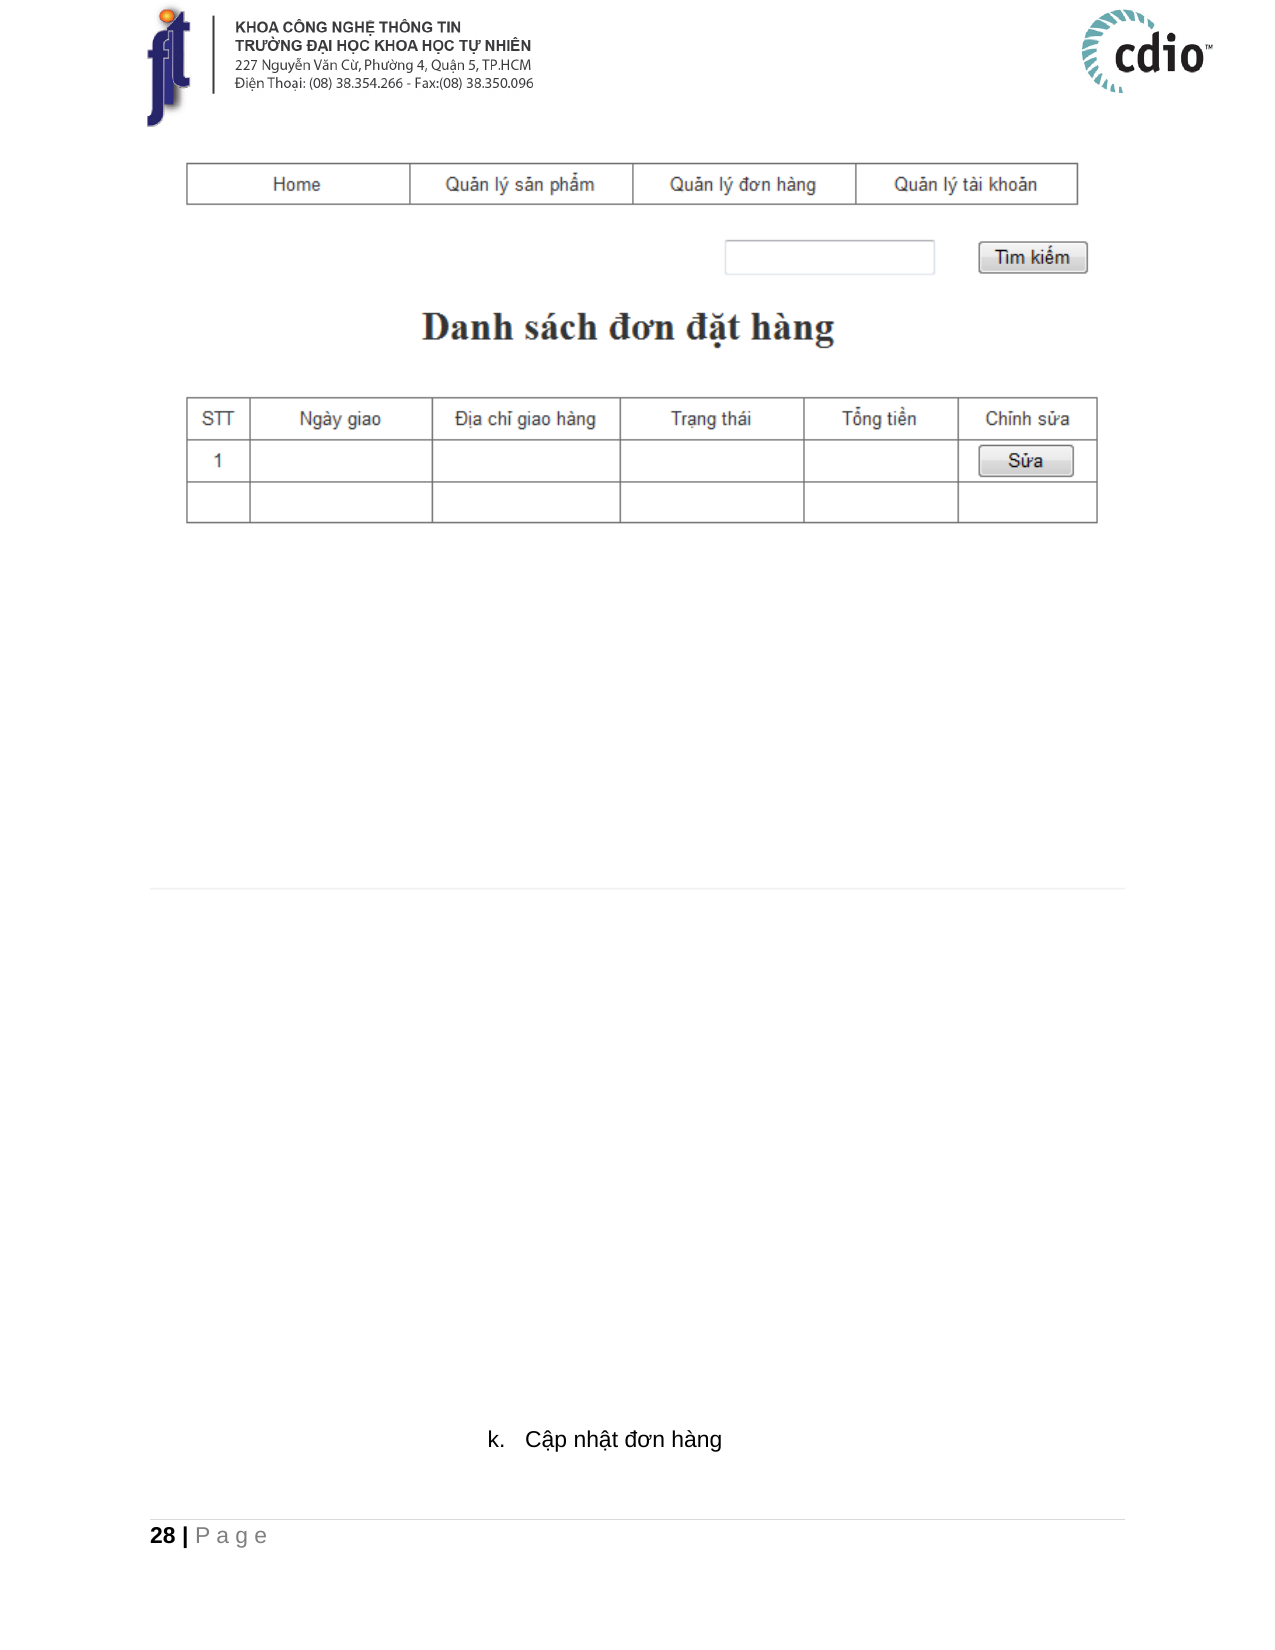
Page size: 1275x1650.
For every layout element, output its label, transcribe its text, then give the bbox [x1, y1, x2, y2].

picture [125, 0, 1224, 149]
picture [150, 150, 1125, 891]
list Cập nhật đơn hàng [487, 1426, 1125, 1452]
